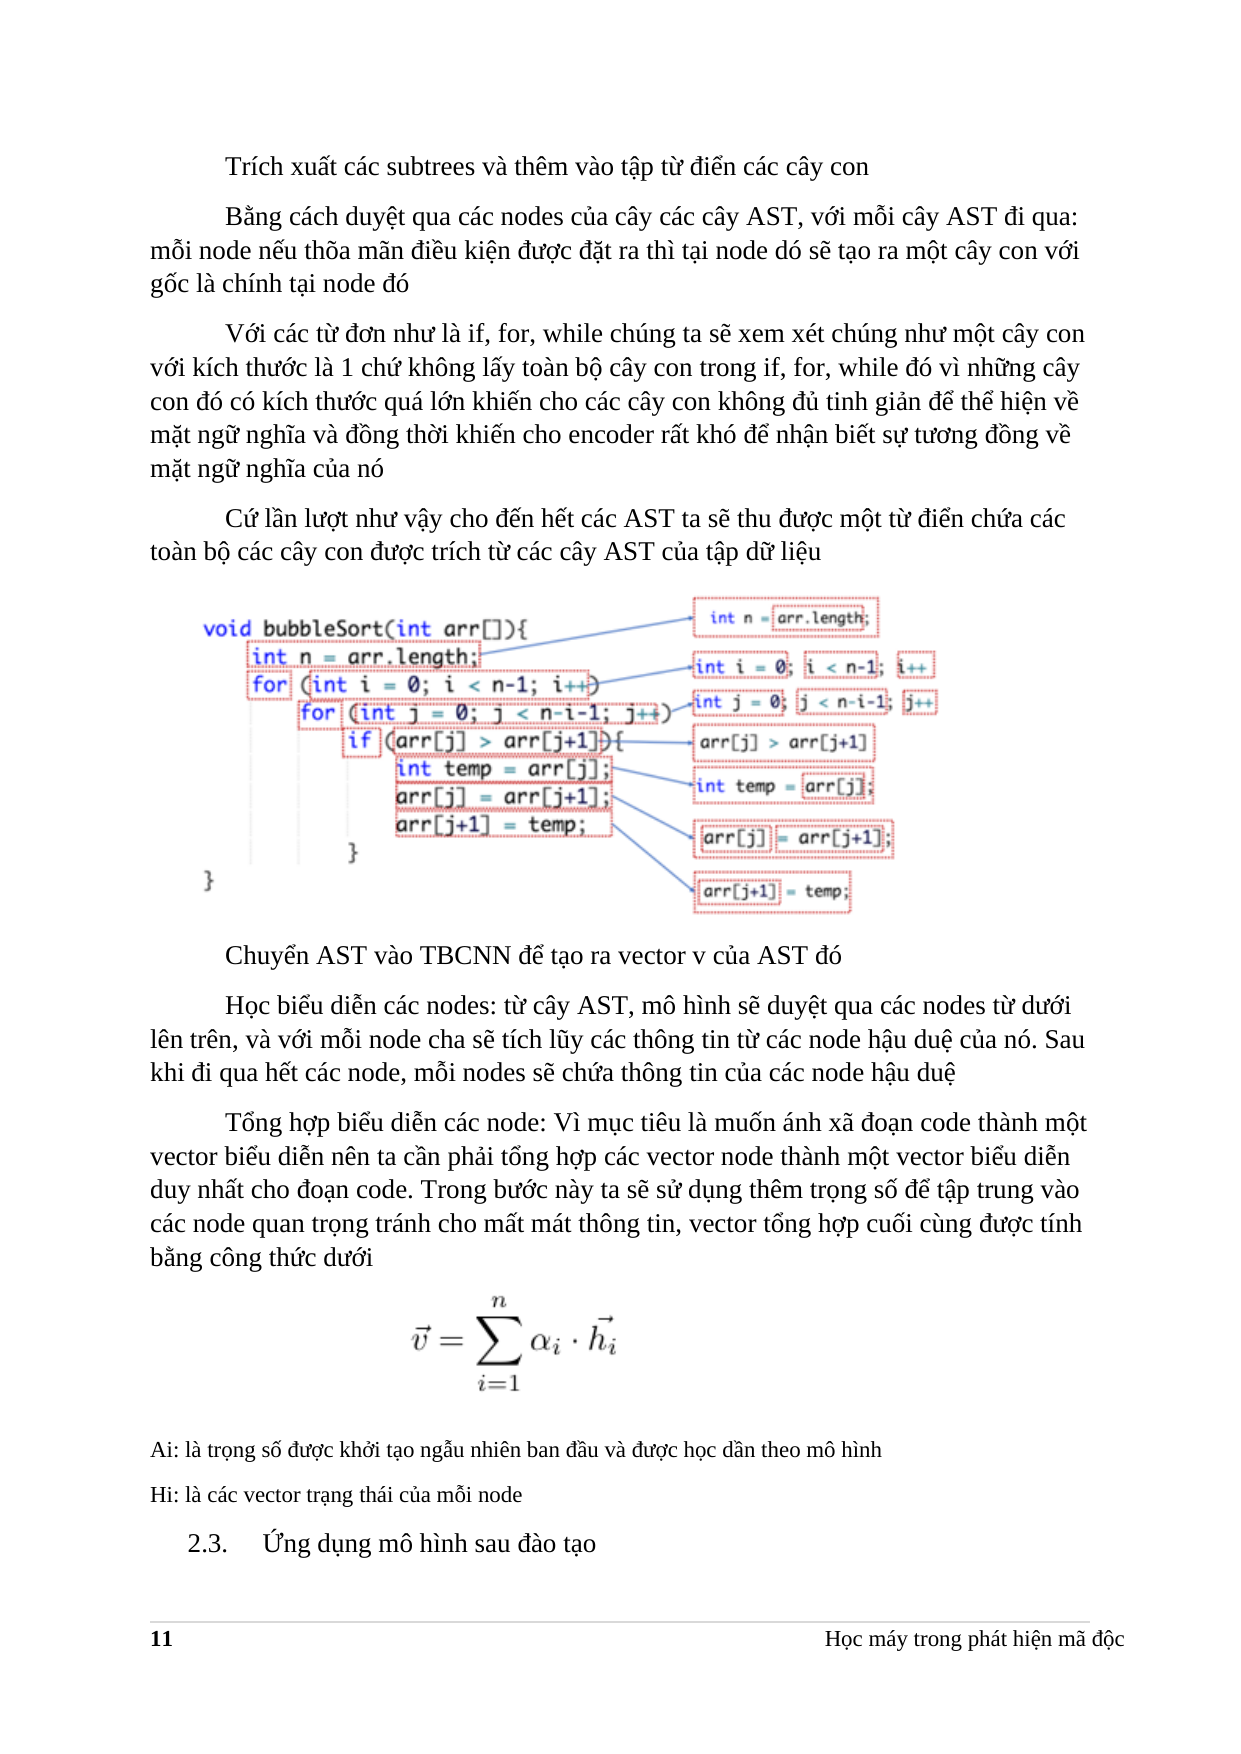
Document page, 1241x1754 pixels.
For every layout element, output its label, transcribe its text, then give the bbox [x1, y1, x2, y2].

text Trích xuất các subtrees và thêm vào tập từ điển các cây con [150, 150, 1090, 181]
text Học biểu diễn các nodes: từ cây AST, mô hình sẽ duyệt qua các nodes từ dưới lên trên, và với mỗi node cha sẽ tích lũy các thông tin từ các node hậu duệ của nó. Sau khi đi qua hết các node, mỗi nodes sẽ chứa thông tin của các node hậu duệ [150, 989, 1090, 1087]
text Ai: là trọng số được khởi tạo ngẫu nhiên ban đầu và được học dần theo mô hình [150, 1436, 1090, 1463]
text Hi: là các vector trạng thái của mỗi node [150, 1482, 1090, 1508]
picture [150, 585, 990, 921]
text Chuyển AST vào TBCNN để tạo ra vector v của AST đó [150, 939, 1090, 970]
text Bằng cách duyệt qua các nodes của cây các cây AST, với mỗi cây AST đi qua: mỗi node nếu thõa mãn điều kiện được đặt ra thì tại node dó sẽ tạo ra một cây con với gốc là chính tại node đó [150, 200, 1090, 298]
text Cứ lần lượt như vậy cho đến hết các AST ta sẽ thu được một từ điển chứa các toàn bộ các cây con được trích từ các cây AST của tập dữ liệu [150, 502, 1090, 567]
text Với các từ đơn như là if, for, while chúng ta sẽ xem xét chúng như một cây con với kích thước là 1 chứ không lấy toàn bộ cây con trong if, for, while đó vì những cây con đó có kích thước quá lớn khiến cho các cây con không đủ tinh giản để thể hiện về mặt ngữ nghĩa và đồng thời khiến cho encoder rất khó để nhận biết sự tương đồng về mặt ngữ nghĩa của nó [150, 317, 1090, 483]
picture [225, 1290, 813, 1418]
list Ứng dụng mô hình sau đào tạo [187, 1527, 1090, 1558]
text Tổng hợp biểu diễn các node: Vì mục tiêu là muốn ánh xã đoạn code thành một vector biểu diễn nên ta cần phải tổng hợp các vector node thành một vector biểu diễn duy nhất cho đoạn code. Trong bước này ta sẽ sử dụng thêm trọng số để tập trung vào các node quan trọng tránh cho mất mát thông tin, vector tổng hợp cuối cùng được tính bằng công thức dưới [150, 1106, 1090, 1272]
